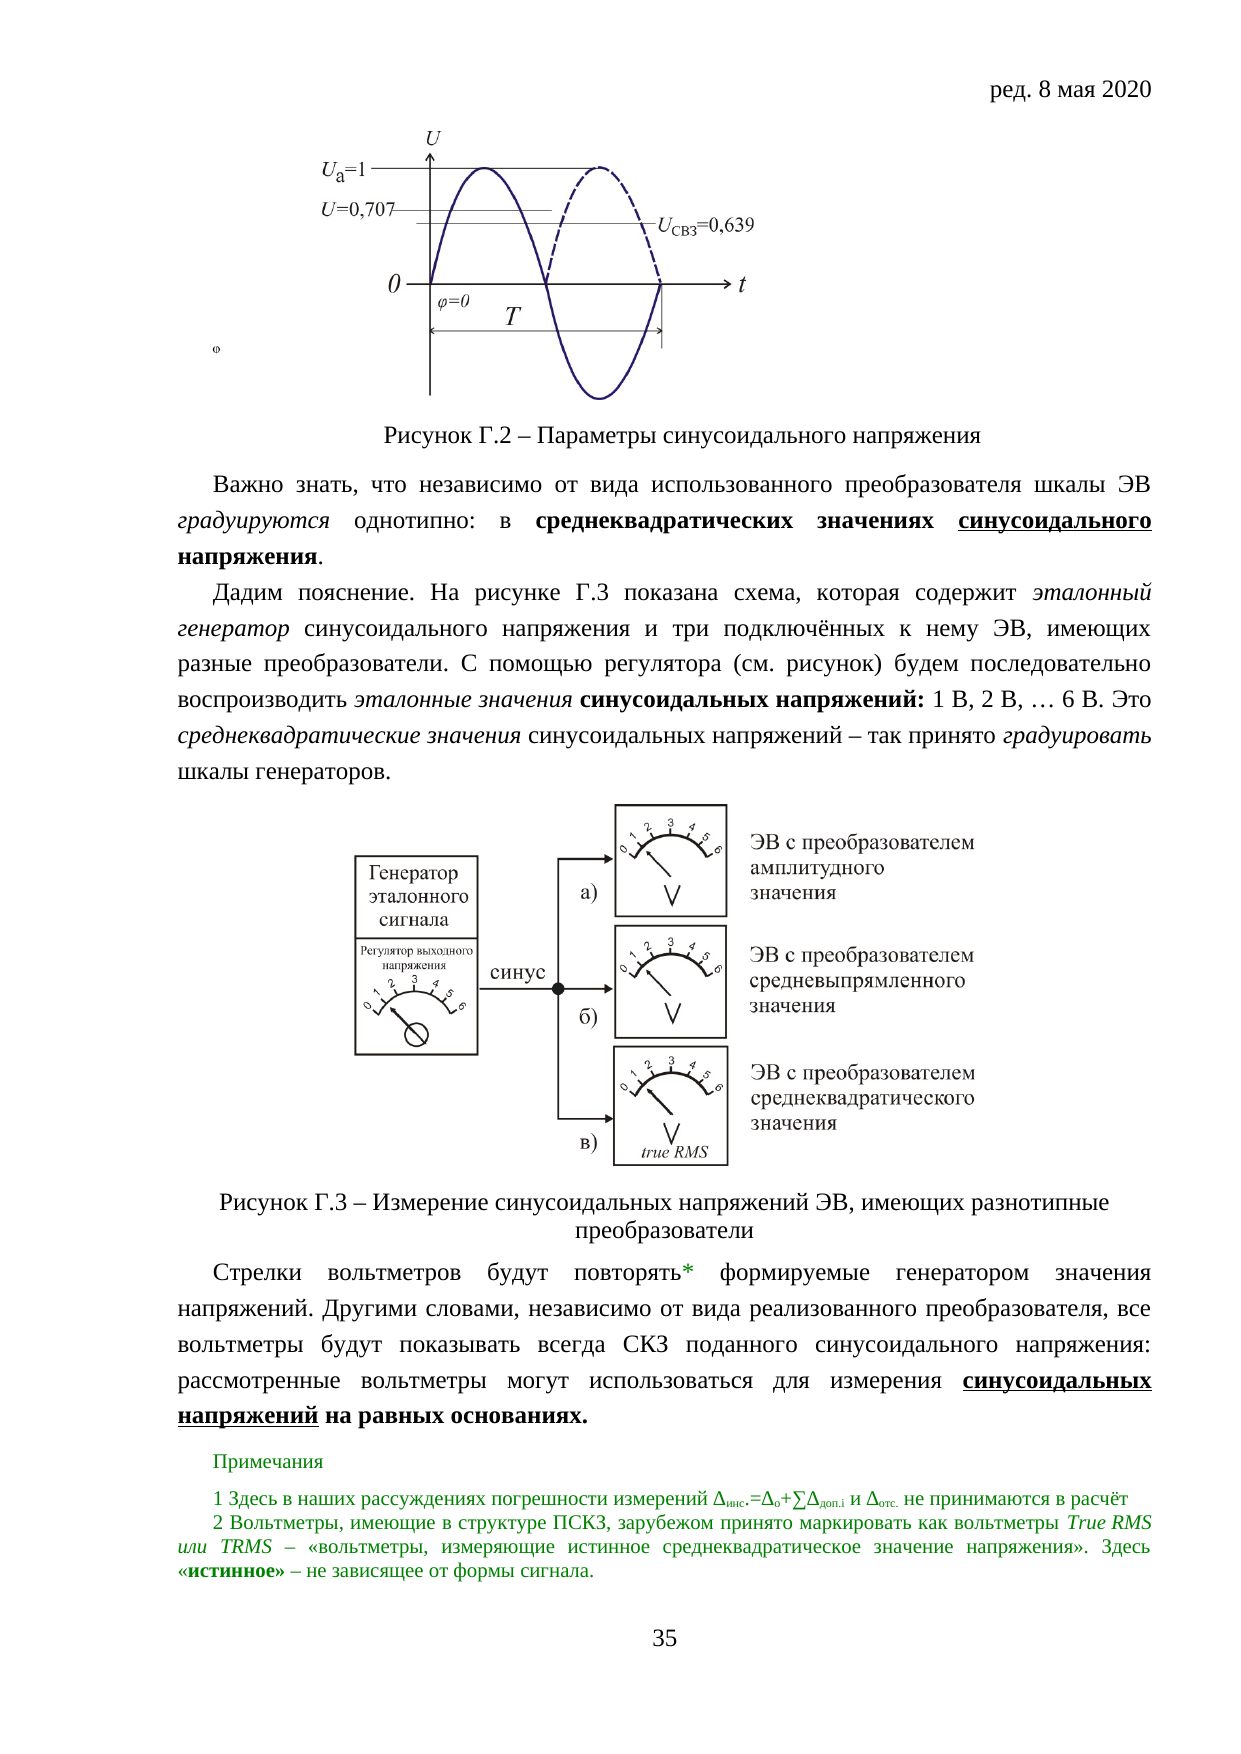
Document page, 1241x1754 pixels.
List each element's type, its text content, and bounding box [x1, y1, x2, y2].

title Важно знать, что независимо от вида использованного преобразователя шкалы ЭВ градуируются однотипно: в среднеквадратических значениях синусоидального напряжения. [177, 469, 1152, 569]
title Стрелки вольтметров будут повторять* формируемые генератором значения напряжений. Другими словами, независимо от вида реализованного преобразователя, все вольтметры будут показывать всегда СКЗ поданного синусоидального напряжения: рассмотренные вольтметры могут использоваться для измерения синусоидальных напряжений на равных основаниях. [177, 1257, 1152, 1429]
title Рисунок Г.2 – Параметры синусоидального напряжения [177, 420, 1152, 449]
title Рисунок Г.3 – Измерение синусоидальных напряжений ЭВ, имеющих разнотипные преобразователи [177, 1187, 1152, 1244]
picture [212, 131, 754, 400]
title 2 Вольтметры, имеющие в структуре ПСКЗ, зарубежом принято маркировать как вольтметры True RMS или TRMS – «вольтметры, измеряющие истинное среднеквадратическое значение напряжения». Здесь «истинное» – не зависящее от формы сигнала. [177, 1510, 1152, 1582]
title Дадим пояснение. На рисунке Г.3 показана схема, которая содержит эталонный генератор синусоидального напряжения и три подключённых к нему ЭВ, имеющих разные преобразователи. С помощью регулятора (см. рисунок) будем последовательно воспроизводить эталонные значения синусоидальных напряжений: 1 В, 2 В, … 6 В. Это среднеквадратические значения синусоидальных напряжений – так принято градуировать шкалы генераторов. [177, 577, 1152, 785]
title 1 Здесь в наших рассуждениях погрешности измерений ∆инс.=∆о+∑∆доп.i и ∆отс. не принимаются в расчёт [177, 1486, 1152, 1510]
picture [354, 804, 975, 1166]
title Примечания [177, 1449, 1152, 1473]
